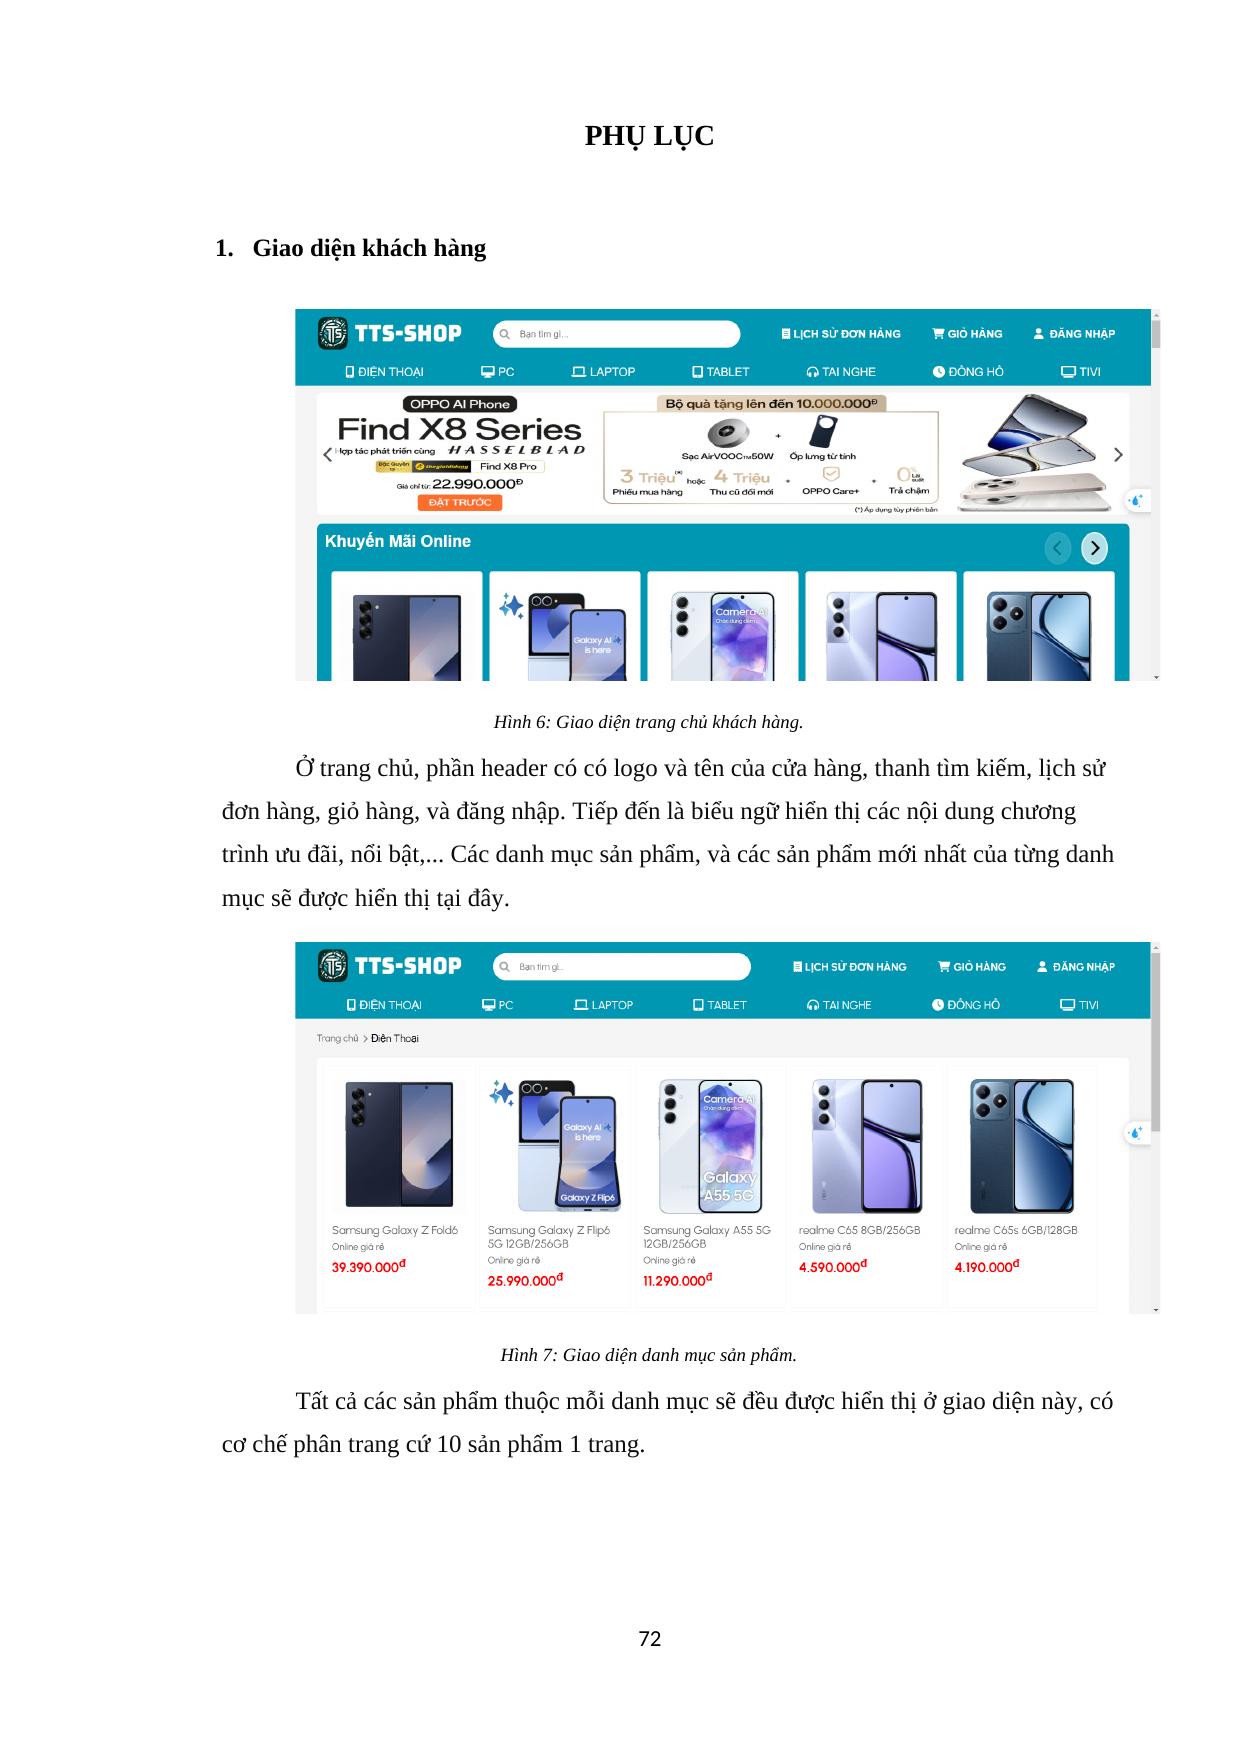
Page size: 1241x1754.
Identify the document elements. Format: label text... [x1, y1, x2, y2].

text Ở trang chủ, phần header có có logo và tên của cửa hàng, thanh tìm kiếm, lịch sử đơn hàng, giỏ hàng, và đăng nhập. Tiếp đến là biểu ngữ hiển thị các nội dung chương trình ưu đãi, nổi bật,... Các danh mục sản phẩm, và các sản phẩm mới nhất của từng danh mục sẽ được hiển thị tại đây. [222, 753, 1122, 911]
text Hình 7: Giao diện danh mục sản phẩm. [177, 1344, 1122, 1365]
picture [295, 309, 1161, 681]
picture [295, 942, 1161, 1314]
text Hình 6: Giao diện trang chủ khách hàng. [177, 711, 1122, 732]
subtitle PHỤ LỤC [177, 118, 1122, 152]
text Tất cả các sản phẩm thuộc mỗi danh mục sẽ đều được hiển thị ở giao diện này, có cơ chế phân trang cứ 10 sản phẩm 1 trang. [222, 1386, 1122, 1458]
subtitle Giao diện khách hàng [215, 233, 1122, 262]
